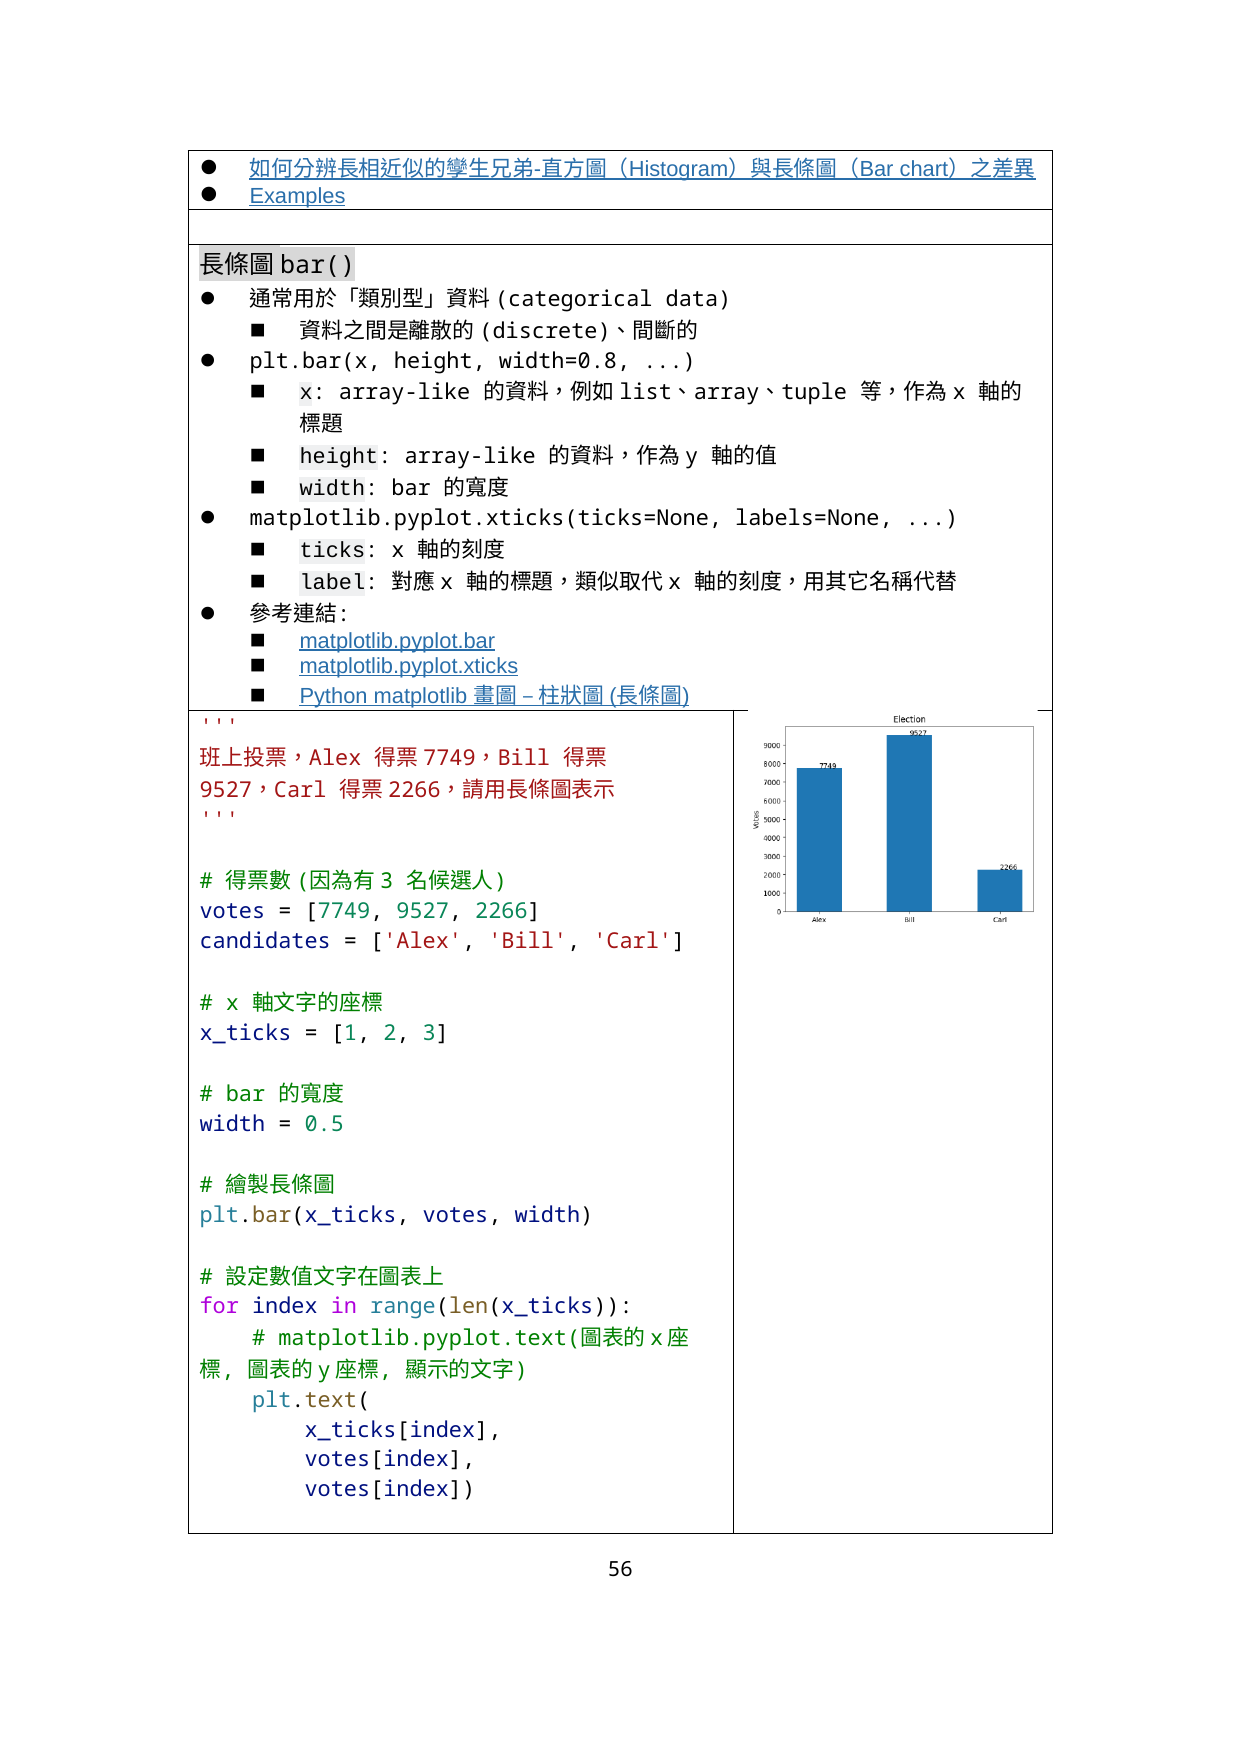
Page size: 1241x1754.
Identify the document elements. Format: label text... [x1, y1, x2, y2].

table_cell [189, 151, 1052, 209]
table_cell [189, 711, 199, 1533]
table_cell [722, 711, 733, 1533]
table_cell 長條圖 bar() 通常用於「類別型」資料 (categorical data) 資料之間是離散的 (discrete)、間斷的 plt.bar(x, height, width=0.8, ...) x: array-like 的資料，例如 list、array、tuple 等，作為 x 軸的標題 height: array-like 的資料，作為 y 軸的值 width: bar 的寬度 matplotlib.pyplot.xticks(ticks=None, labels=None, ...) ticks: x 軸的刻度 label: 對應 x 軸的標題，類似取代 x 軸的刻度，用其它名稱代替 參考連結: matplotlib.pyplot.bar matplotlib.pyplot.xticks Python matplotlib 畫圖 – 柱狀圖 (長條圖) [189, 245, 1052, 709]
picture [748, 710, 1038, 928]
table_cell [734, 711, 1052, 1533]
table_cell [189, 210, 1052, 244]
